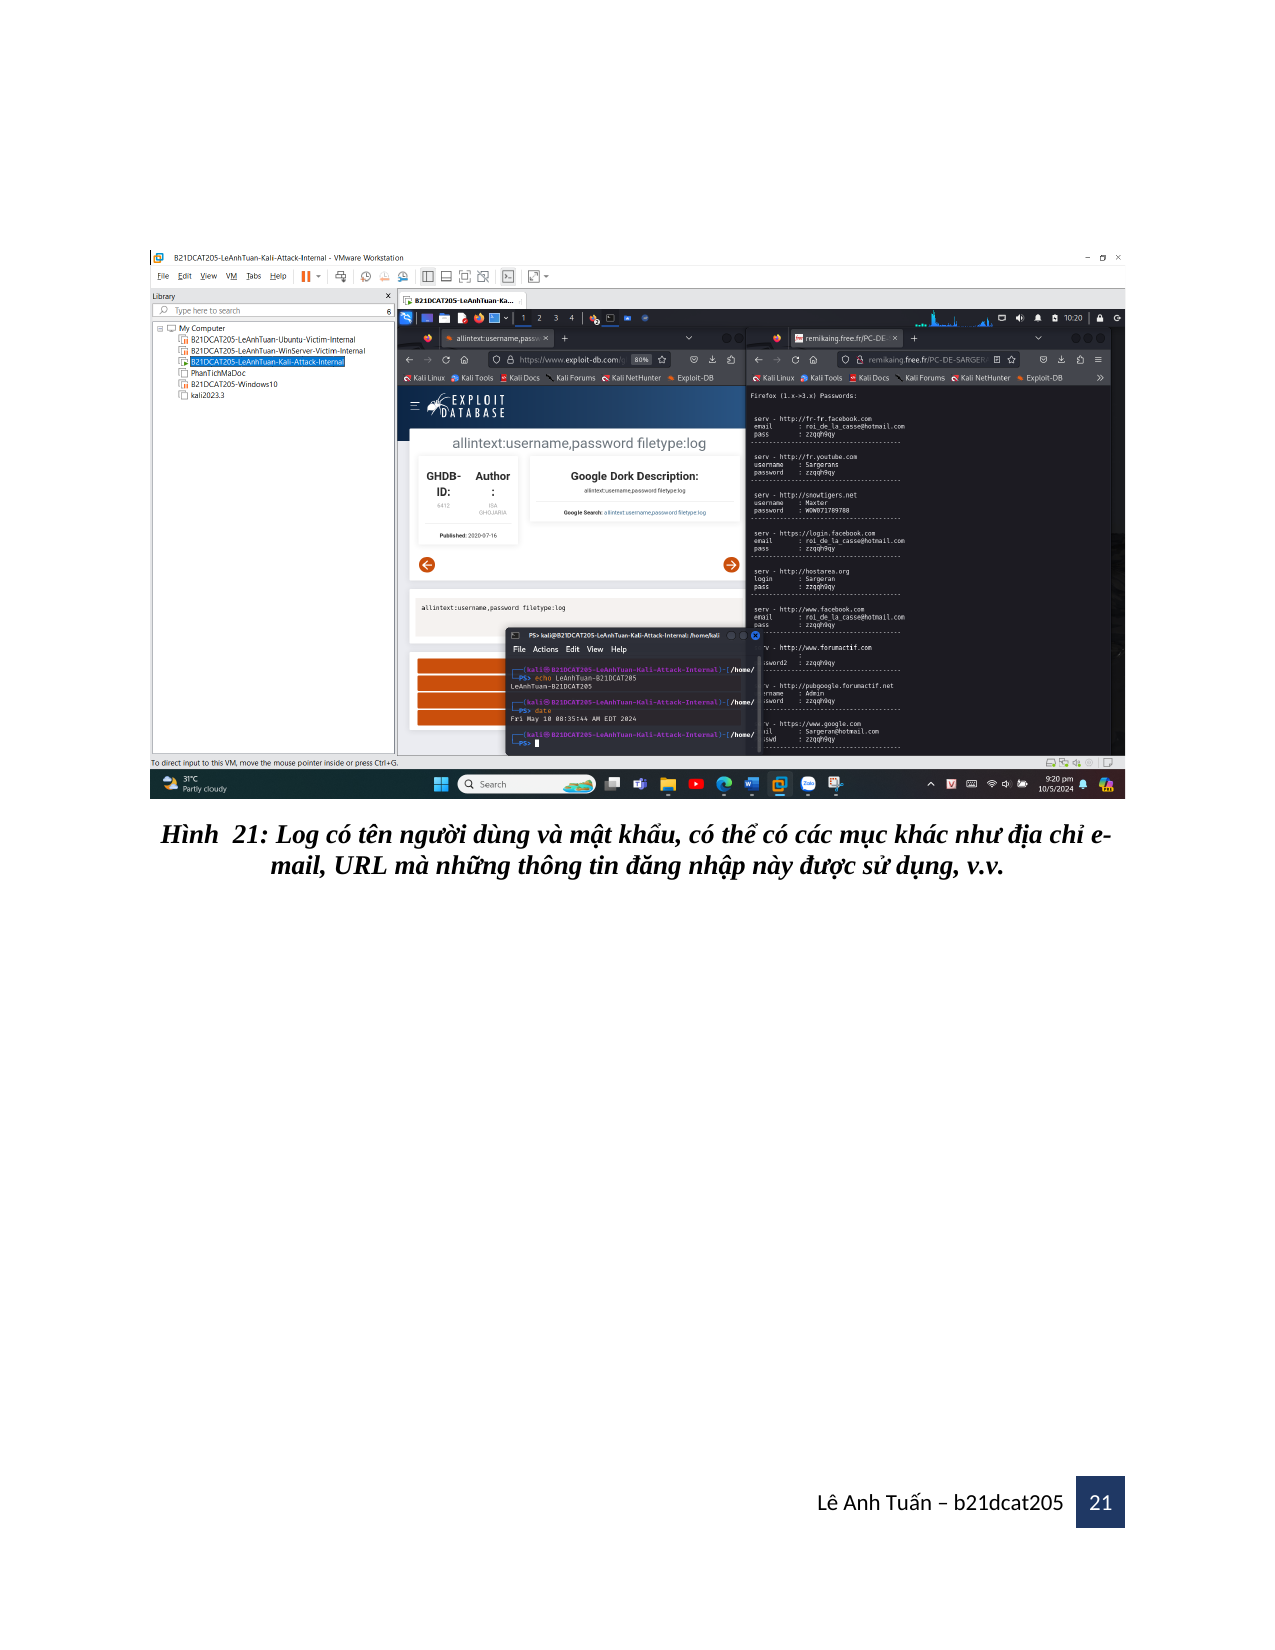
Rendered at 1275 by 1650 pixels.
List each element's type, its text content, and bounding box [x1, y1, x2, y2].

text Hình 21: Log có tên người dùng và mật khẩu, có thể có các mục khác như địa chỉ e-mail, URL mà những thông tin đăng nhập này được sử dụng, v.v. [150, 818, 1125, 880]
picture [150, 250, 1125, 799]
